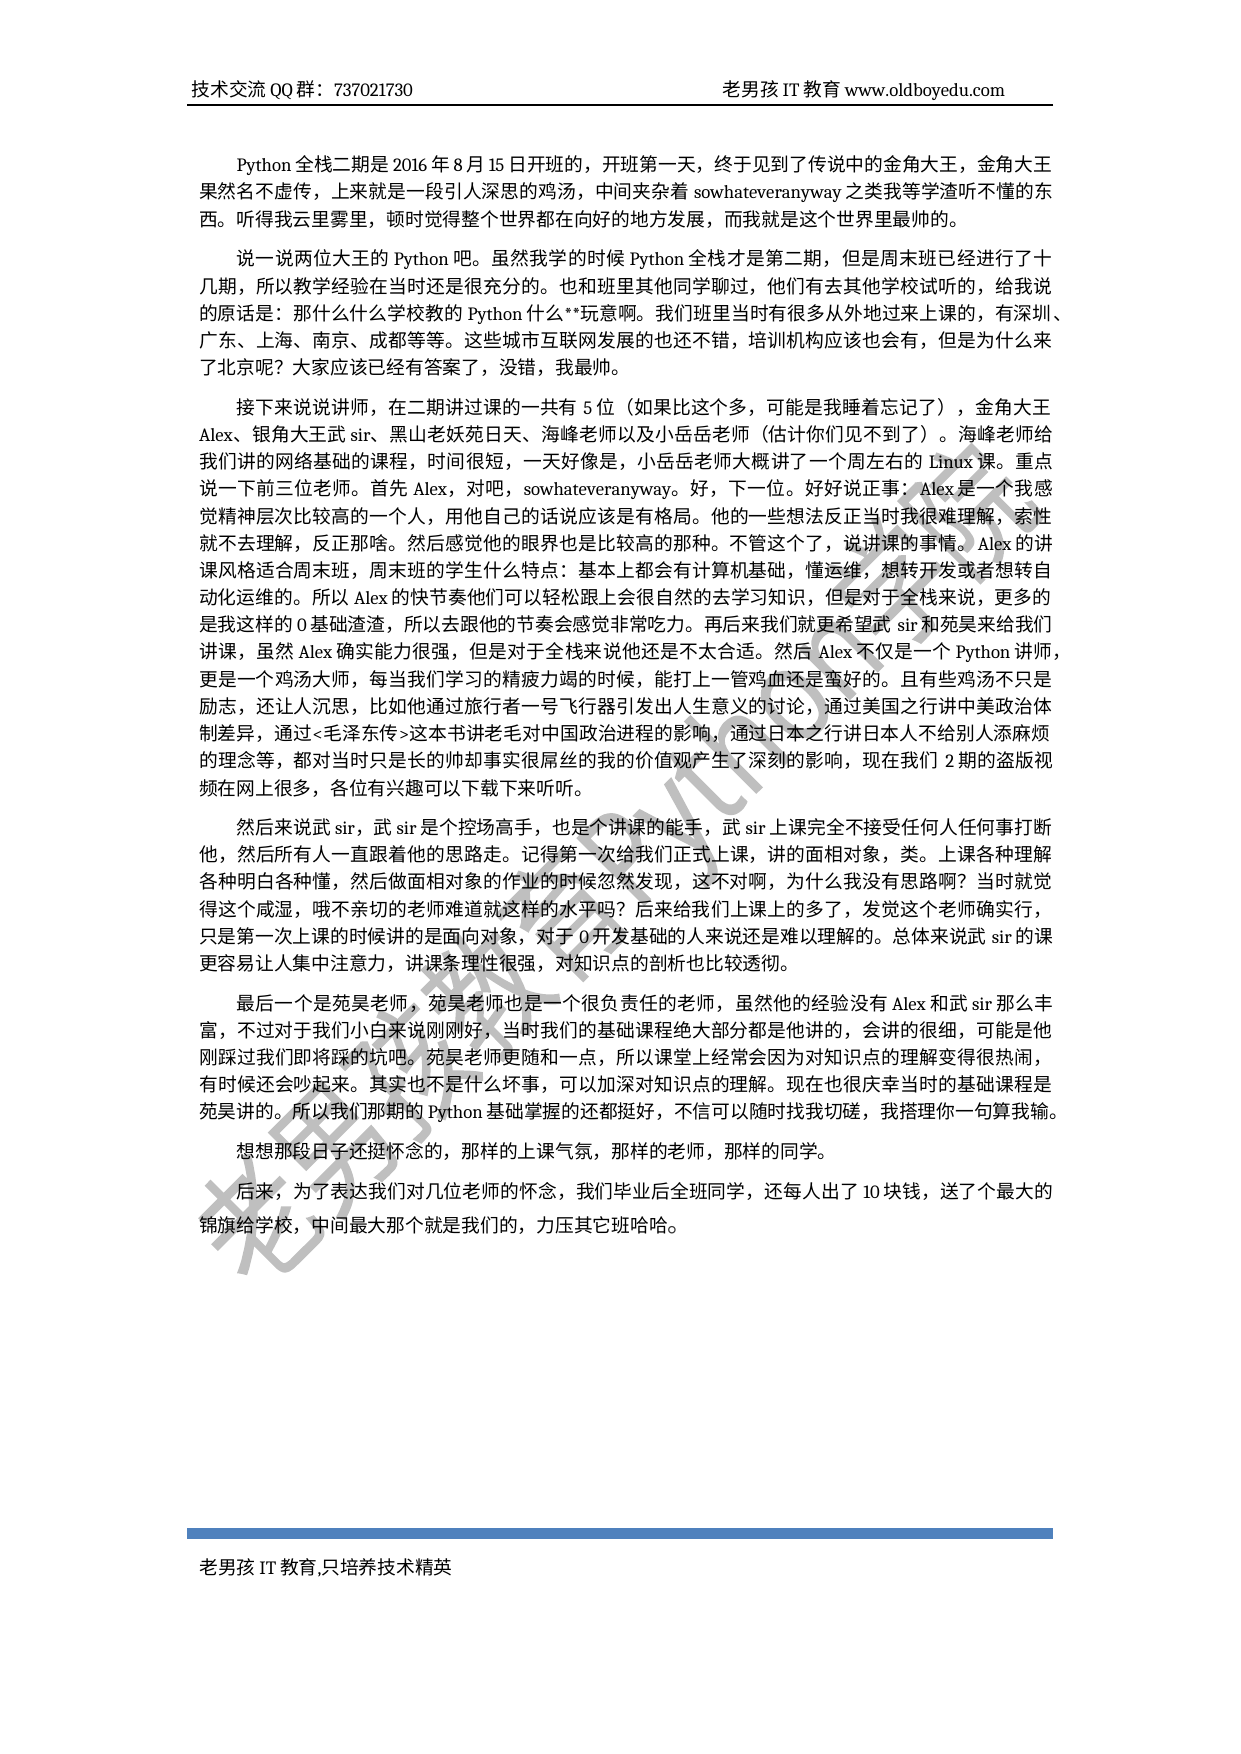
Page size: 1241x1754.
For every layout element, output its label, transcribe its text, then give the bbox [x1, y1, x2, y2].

text 接下来说说讲师，在二期讲过课的一共有5位（如果比这个多，可能是我睡着忘记了），金角大王Alex、银角大王武sir、黑山老妖苑日天、海峰老师以及小岳岳老师（估计你们见不到了）。海峰老师给我们讲的网络基础的课程，时间很短，一天好像是，小岳岳老师大概讲了一个周左右的Linux课。重点说一下前三位老师。首先Alex，对吧，sowhateveranyway。好，下一位。好好说正事：Alex是一个我感觉精神层次比较高的一个人，用他自己的话说应该是有格局。他的一些想法反正当时我很难理解，索性就不去理解，反正那啥。然后感觉他的眼界也是比较高的那种。不管这个了，说讲课的事情。Alex的讲课风格适合周末班，周末班的学生什么特点：基本上都会有计算机基础，懂运维，想转开发或者想转自动化运维的。所以Alex的快节奏他们可以轻松跟上会很自然的去学习知识，但是对于全栈来说，更多的是我这样的0基础渣渣，所以去跟他的节奏会感觉非常吃力。再后来我们就更希望武sir和苑昊来给我们讲课，虽然Alex确实能力很强，但是对于全栈来说他还是不太合适。然后Alex不仅是一个Python讲师，更是一个鸡汤大师，每当我们学习的精疲力竭的时候，能打上一管鸡血还是蛮好的。且有些鸡汤不只是励志，还让人沉思，比如他通过旅行者一号飞行器引发出人生意义的讨论，通过美国之行讲中美政治体制差异，通过<毛泽东传>这本书讲老毛对中国政治进程的影响，通过日本之行讲日本人不给别人添麻烦的理念等，都对当时只是长的帅却事实很屌丝的我的价值观产生了深刻的影响，现在我们2期的盗版视频在网上很多，各位有兴趣可以下载下来听听。 [199, 392, 1053, 800]
text 想想那段日子还挺怀念的，那样的上课气氛，那样的老师，那样的同学。 [199, 1137, 1053, 1164]
text 然后来说武sir，武sir是个控场高手，也是个讲课的能手，武sir上课完全不接受任何人任何事打断他，然后所有人一直跟着他的思路走。记得第一次给我们正式上课，讲的面相对象，类。上课各种理解各种明白各种懂，然后做面相对象的作业的时候忽然发现，这不对啊，为什么我没有思路啊？当时就觉得这个咸湿，哦不亲切的老师难道就这样的水平吗？后来给我们上课上的多了，发觉这个老师确实行，只是第一次上课的时候讲的是面向对象，对于0开发基础的人来说还是难以理解的。总体来说武sir的课更容易让人集中注意力，讲课条理性很强，对知识点的剖析也比较透彻。 [199, 813, 1053, 976]
text 最后一个是苑昊老师，苑昊老师也是一个很负责任的老师，虽然他的经验没有Alex和武sir那么丰富，不过对于我们小白来说刚刚好，当时我们的基础课程绝大部分都是他讲的，会讲的很细，可能是他刚踩过我们即将踩的坑吧。苑昊老师更随和一点，所以课堂上经常会因为对知识点的理解变得很热闹，有时候还会吵起来。其实也不是什么坏事，可以加深对知识点的理解。现在也很庆幸当时的基础课程是苑昊讲的。所以我们那期的Python基础掌握的还都挺好，不信可以随时找我切磋，我搭理你一句算我输。 [199, 988, 1053, 1124]
text 后来，为了表达我们对几位老师的怀念，我们毕业后全班同学，还每人出了10块钱，送了个最大的锦旗给学校，中间最大那个就是我们的，力压其它班哈哈。 [199, 1177, 1053, 1240]
text 说一说两位大王的Python吧。虽然我学的时候Python全栈才是第二期，但是周末班已经进行了十几期，所以教学经验在当时还是很充分的。也和班里其他同学聊过，他们有去其他学校试听的，给我说的原话是：那什么什么学校教的Python什么**玩意啊。我们班里当时有很多从外地过来上课的，有深圳、广东、上海、南京、成都等等。这些城市互联网发展的也还不错，培训机构应该也会有，但是为什么来了北京呢？大家应该已经有答案了，没错，我最帅。 [199, 244, 1053, 380]
text Python全栈二期是2016年8月15日开班的，开班第一天，终于见到了传说中的金角大王，金角大王果然名不虚传，上来就是一段引人深思的鸡汤，中间夹杂着sowhateveranyway之类我等学渣听不懂的东西。听得我云里雾里，顿时觉得整个世界都在向好的地方发展，而我就是这个世界里最帅的。 [199, 150, 1053, 232]
